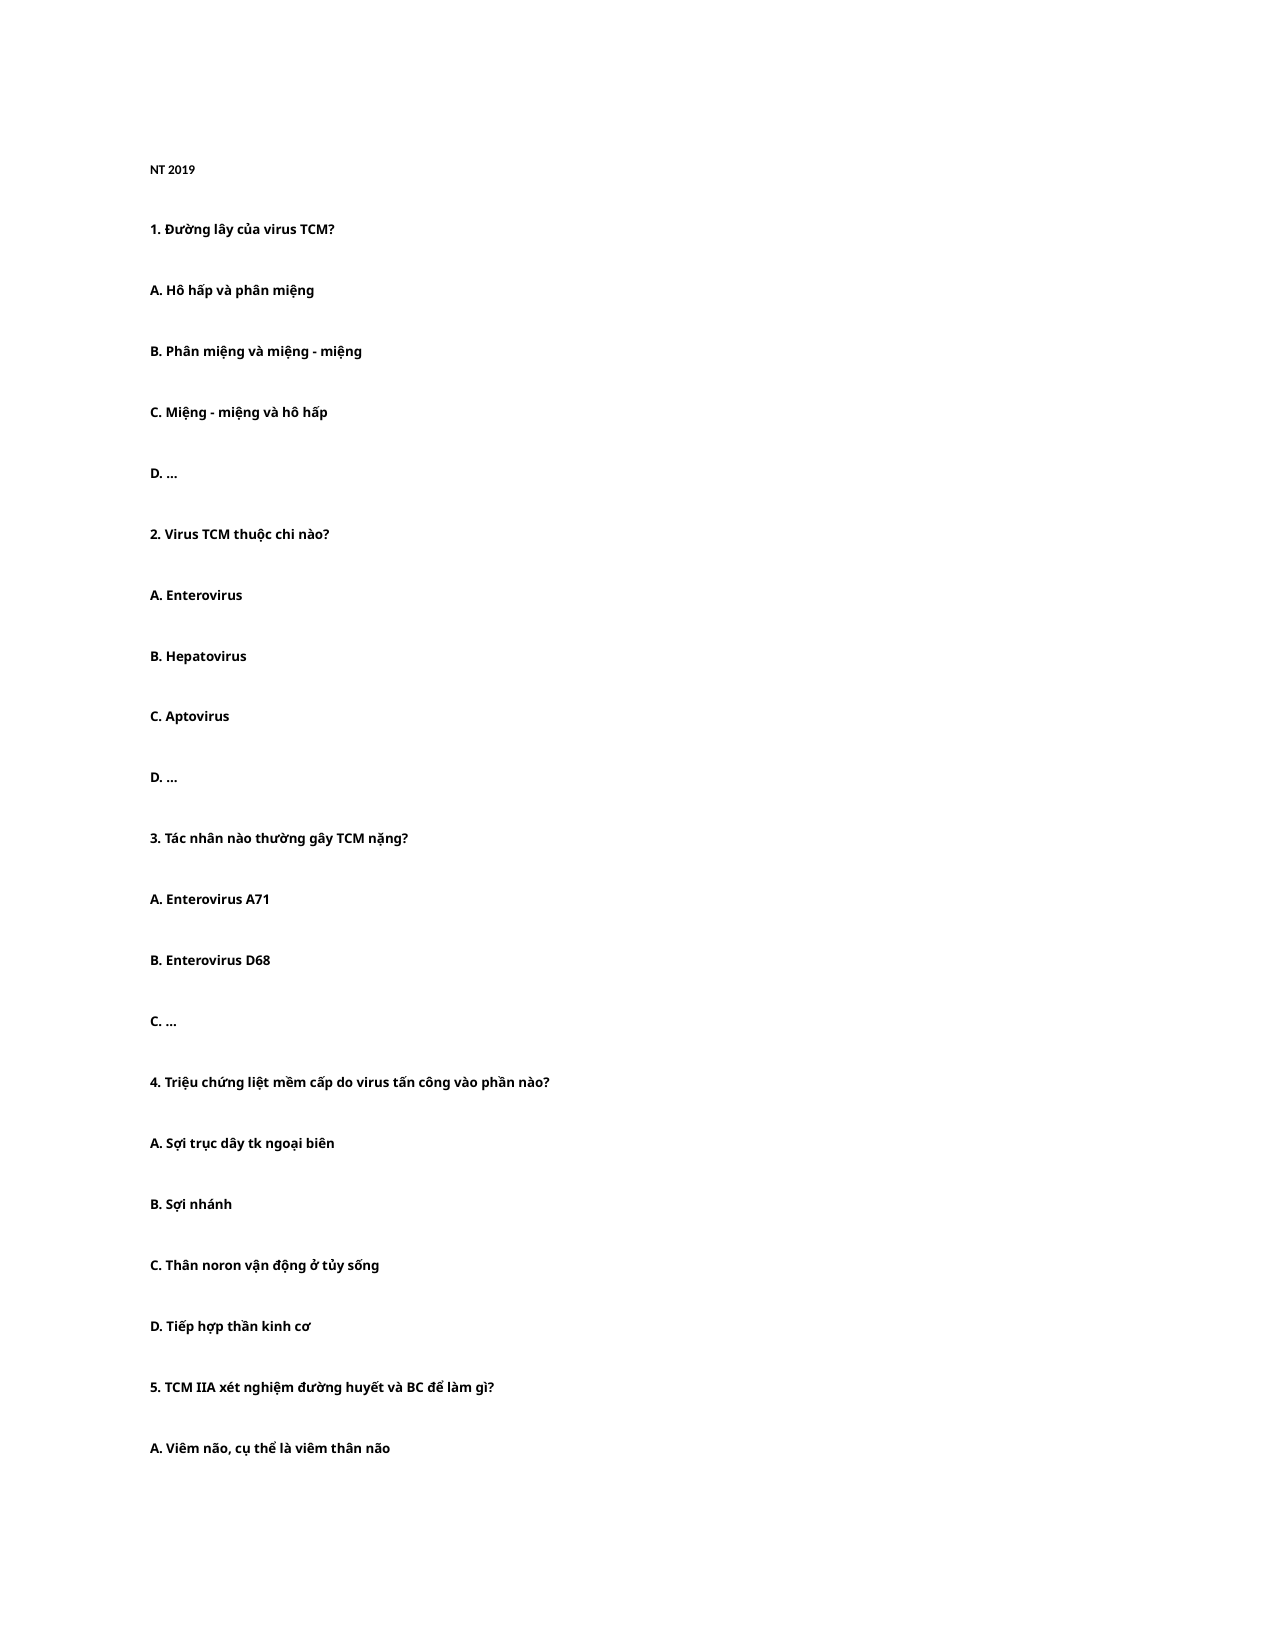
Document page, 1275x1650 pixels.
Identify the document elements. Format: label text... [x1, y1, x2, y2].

subtitle NT 2019 [150, 150, 1125, 178]
